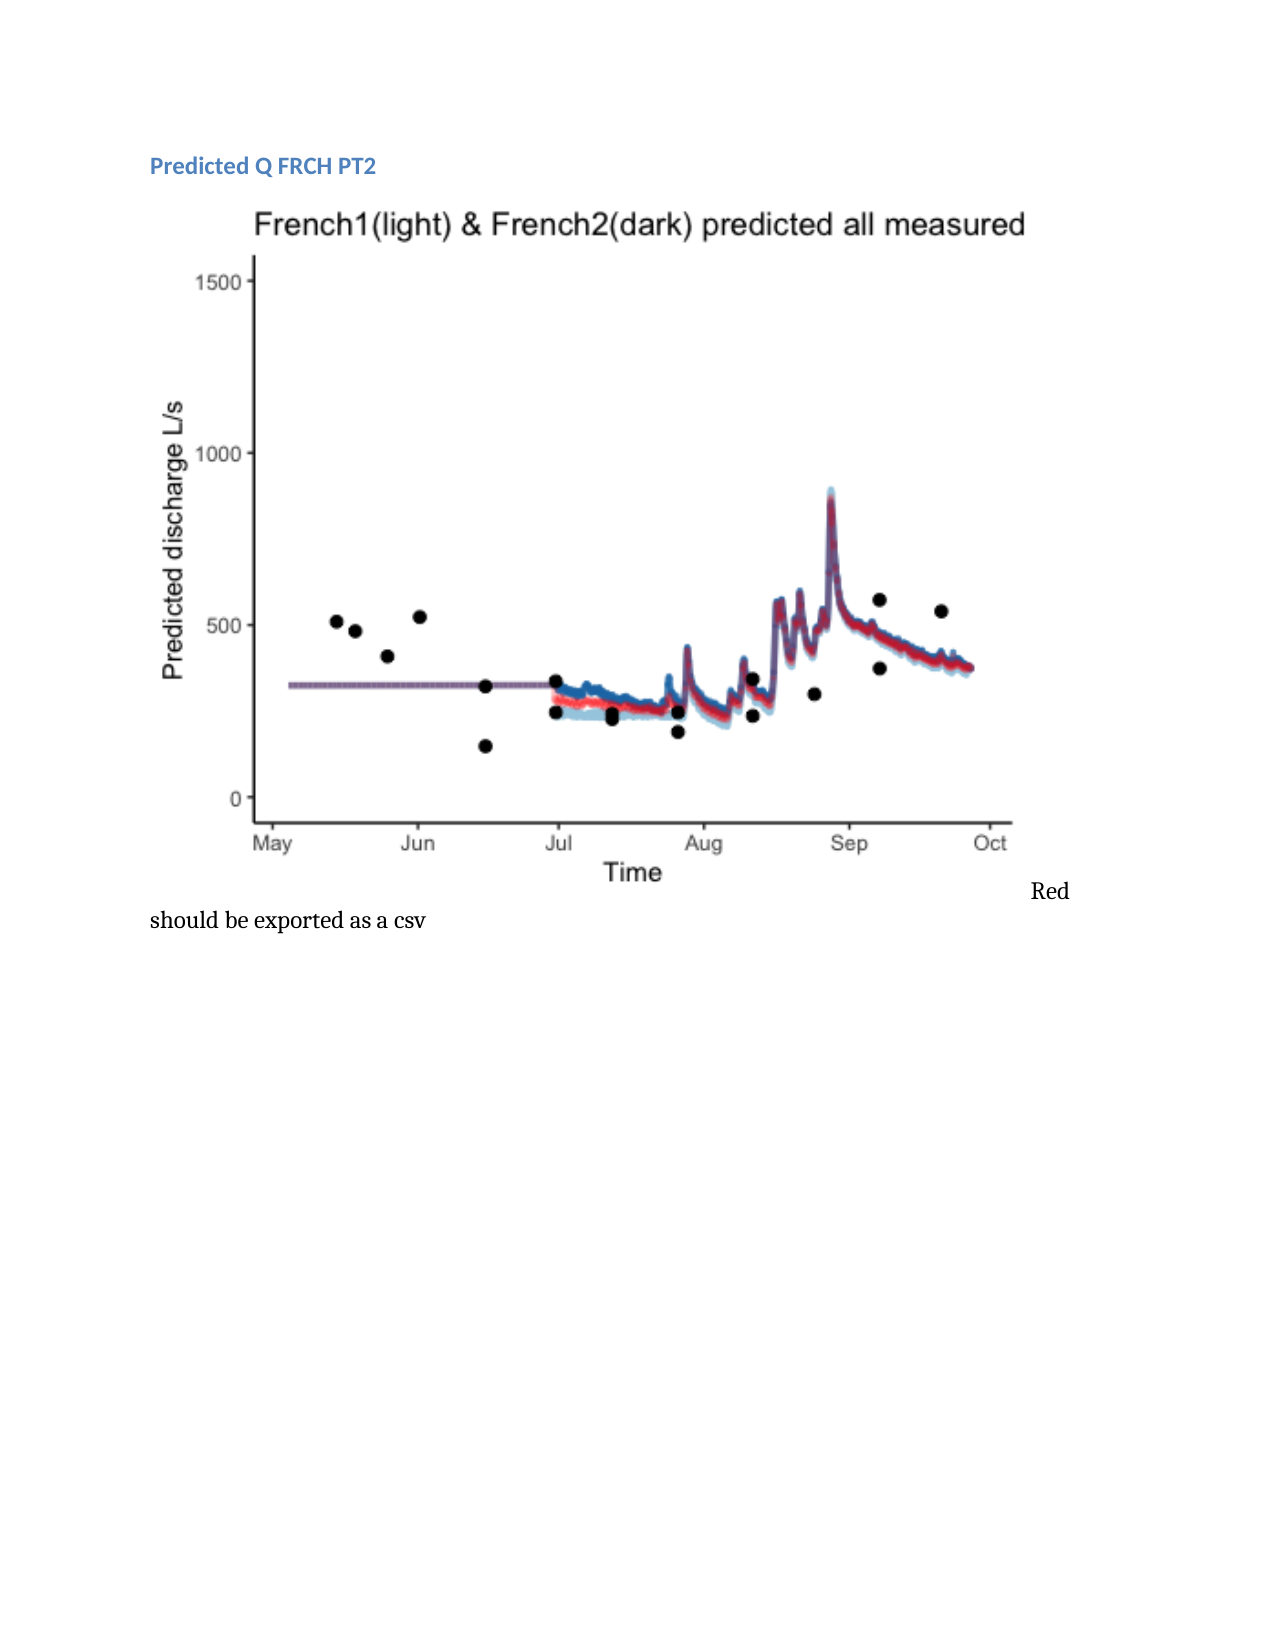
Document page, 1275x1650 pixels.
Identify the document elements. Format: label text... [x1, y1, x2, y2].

subtitle Predicted Q FRCH PT2 [150, 150, 1125, 181]
picture [150, 199, 1025, 900]
